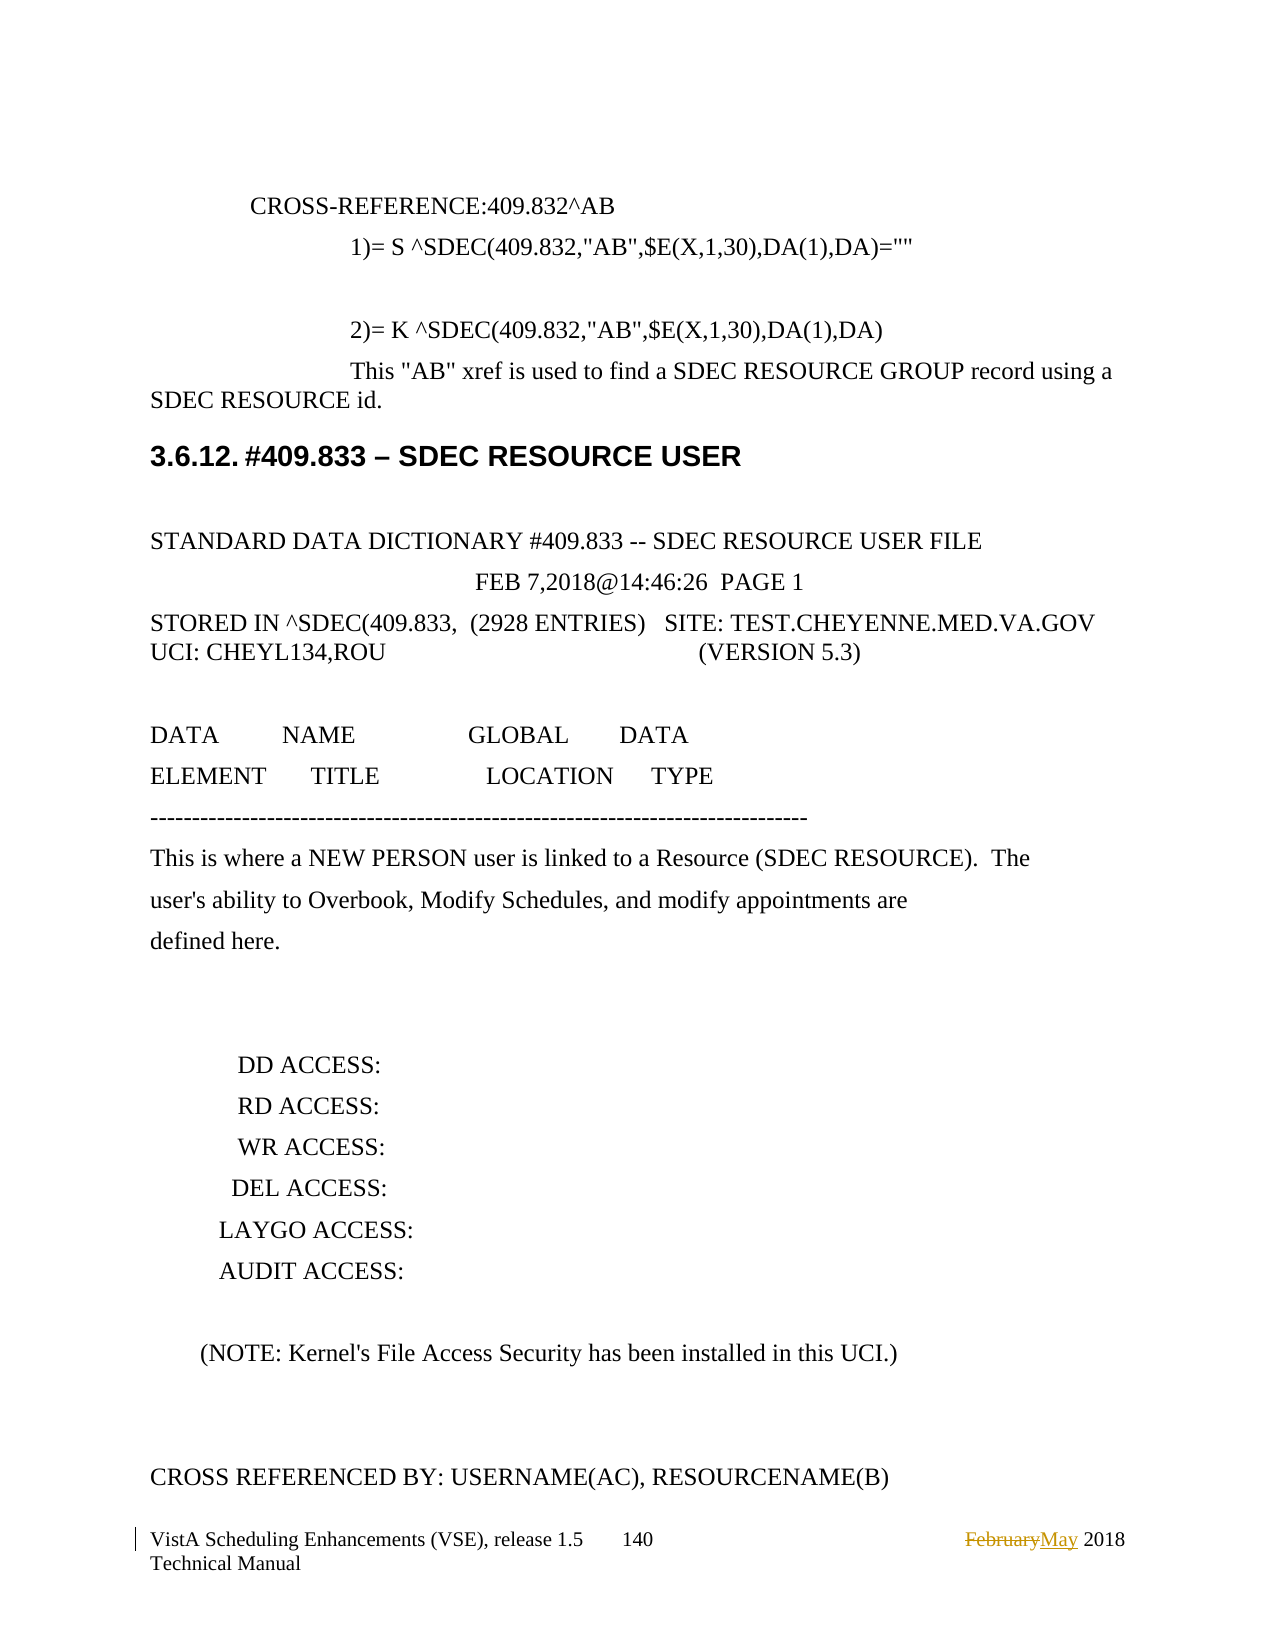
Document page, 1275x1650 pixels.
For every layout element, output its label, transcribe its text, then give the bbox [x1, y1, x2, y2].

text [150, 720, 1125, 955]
text 2)= K ^SDEC(409.832,"AB",$E(X,1,30),DA(1),DA) [150, 315, 1125, 344]
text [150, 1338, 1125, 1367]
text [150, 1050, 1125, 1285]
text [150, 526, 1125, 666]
text 1)= S ^SDEC(409.832,"AB",$E(X,1,30),DA(1),DA)="" [150, 232, 1125, 261]
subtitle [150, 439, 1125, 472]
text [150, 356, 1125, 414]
text CROSS-REFERENCE:409.832^AB [150, 191, 1125, 220]
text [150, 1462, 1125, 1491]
